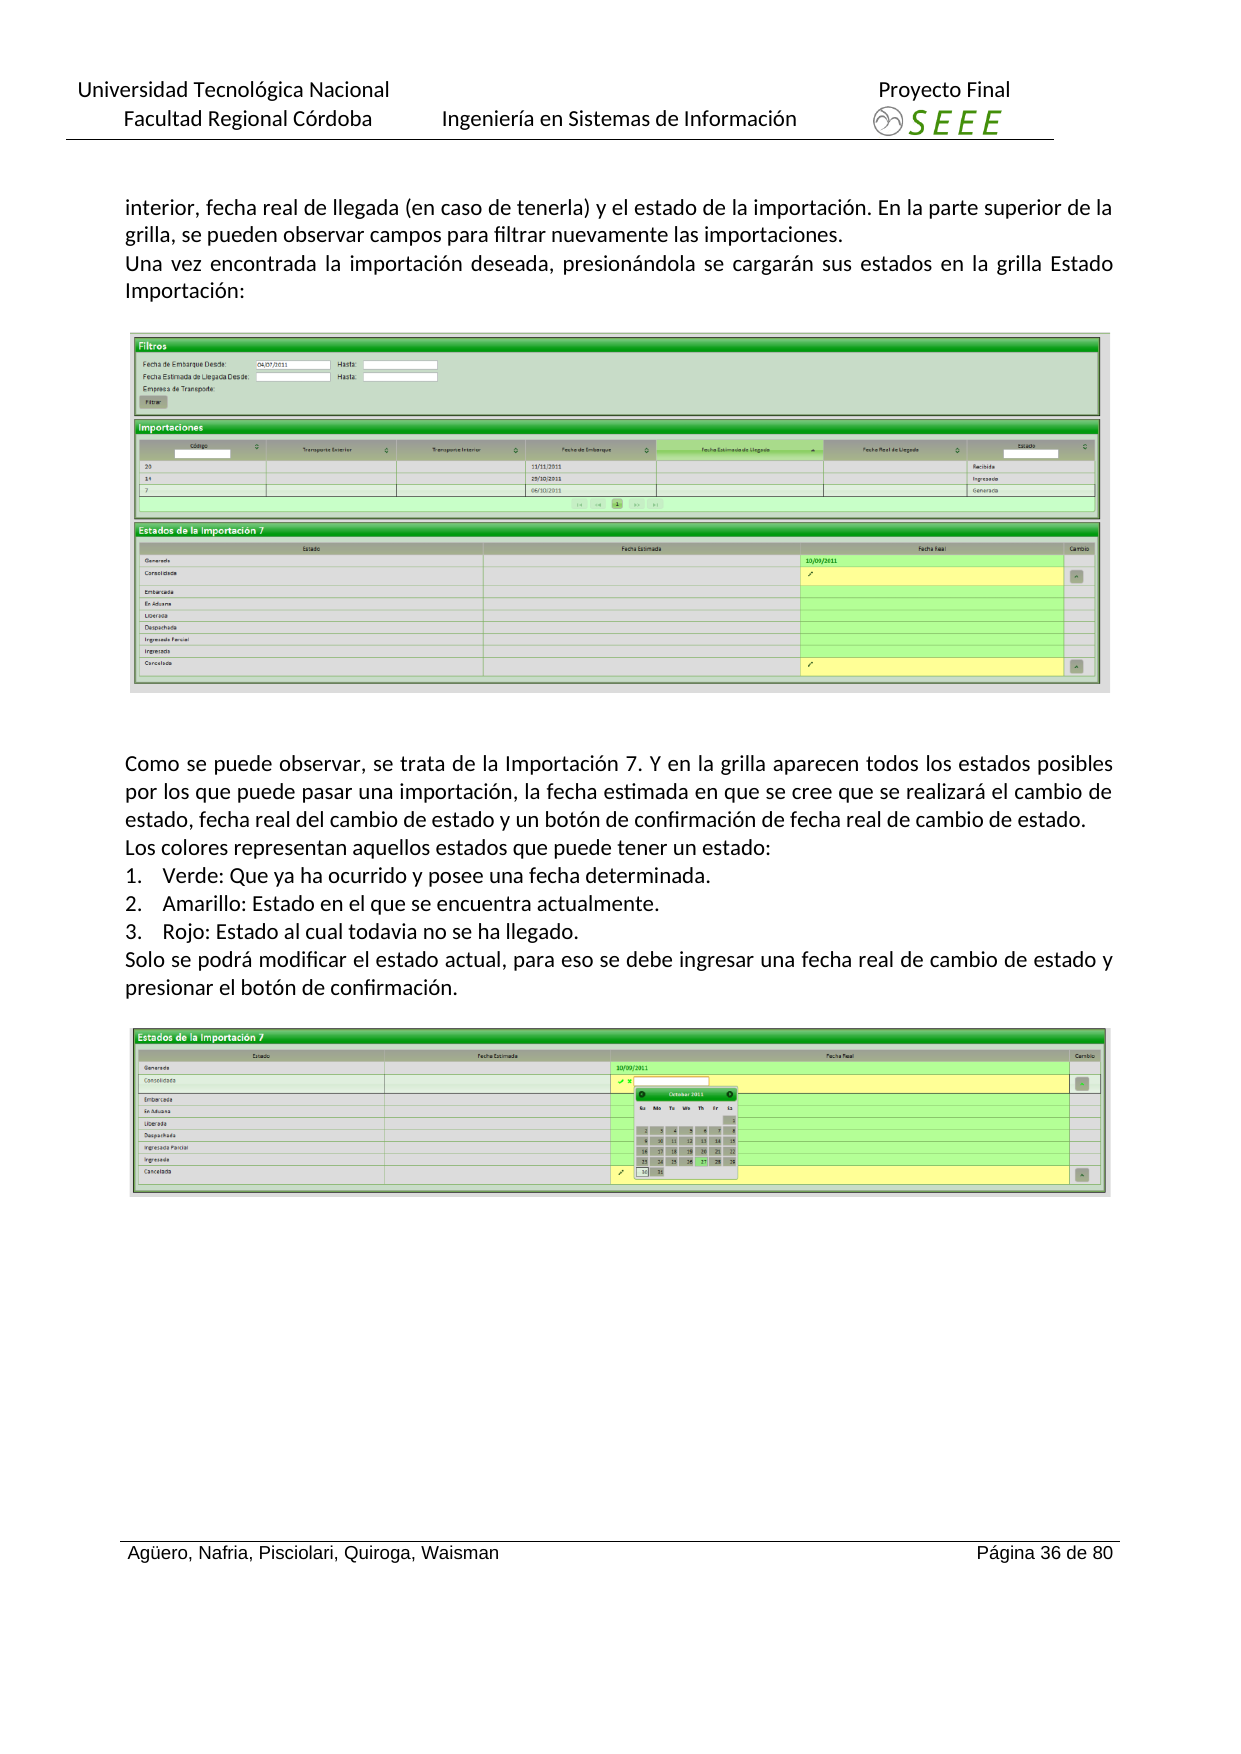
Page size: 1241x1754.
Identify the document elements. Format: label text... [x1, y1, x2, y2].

list Rojo: Estado al cual todavia no se ha llegado. [125, 917, 1115, 945]
text Como se puede observar, se trata de la Importación 7. Y en la grilla aparecen todos los estados posibles por los que puede pasar una importación, la fecha estimada en que se cree que se realizará el cambio de estado, fecha real del cambio de estado y un botón de confirmación de fecha real de cambio de estado. [125, 749, 1115, 833]
list Amarillo: Estado en el que se encuentra actualmente. [125, 889, 1115, 917]
text Los colores representan aquellos estados que puede tener un estado: [125, 833, 1115, 861]
picture [129, 1028, 1111, 1197]
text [125, 193, 1115, 249]
text Solo se podrá modificar el estado actual, para eso se debe ingresar una fecha real de cambio de estado y presionar el botón de confirmación. [125, 945, 1115, 1001]
picture [130, 332, 1110, 693]
list Verde: Que ya ha ocurrido y posee una fecha determinada. [125, 861, 1115, 889]
text Una vez encontrada la importación deseada, presionándola se cargarán sus estados en la grilla Estado Importación: [125, 249, 1115, 305]
picture [873, 103, 1004, 139]
